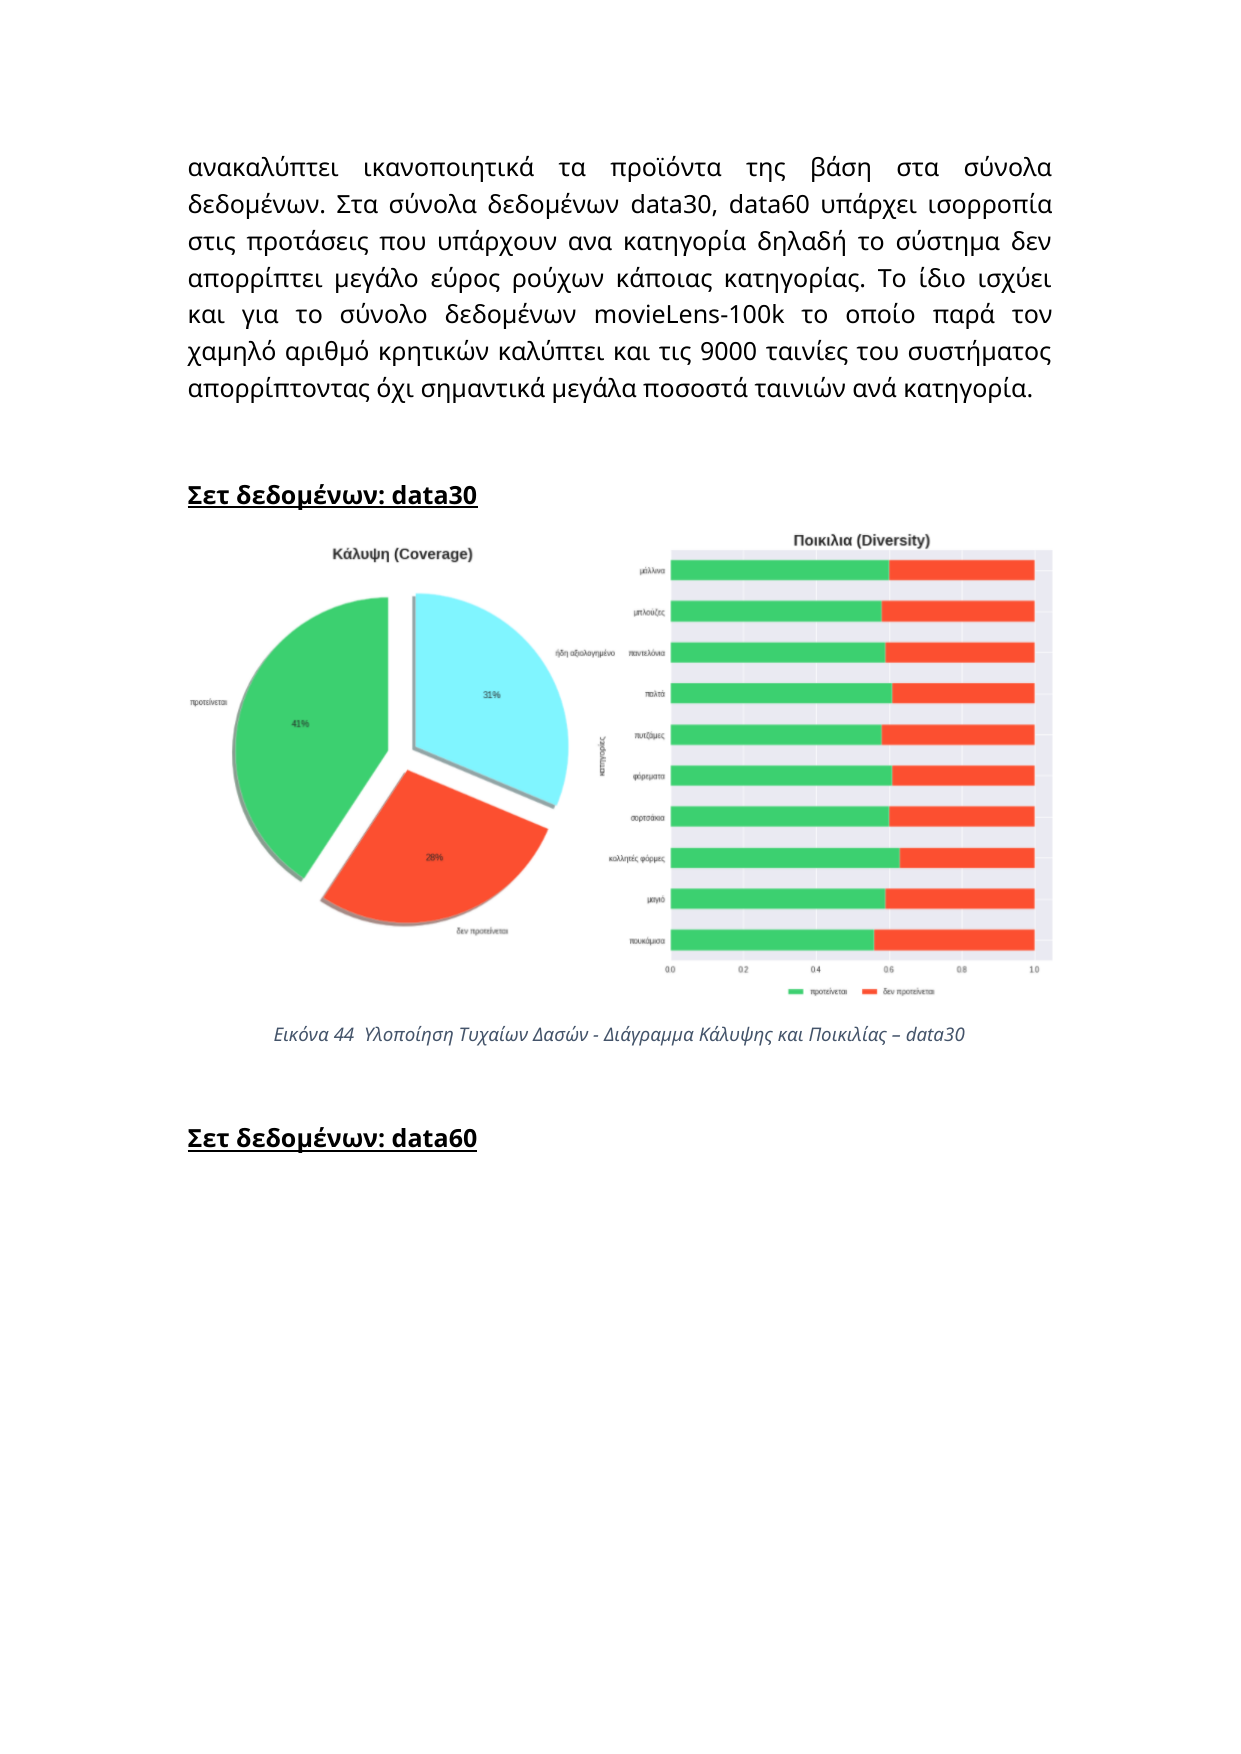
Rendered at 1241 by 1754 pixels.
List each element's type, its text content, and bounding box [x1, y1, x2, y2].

text Εικόνα 44 Υλοποίηση Τυχαίων Δασών - Διάγραμμα Κάλυψης και Ποικιλίας – data30 [187, 1021, 1053, 1047]
text Σετ δεδομένων: data30 [187, 477, 1053, 512]
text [187, 150, 1053, 405]
picture [187, 531, 1053, 1002]
text Σετ δεδομένων: data60 [187, 1121, 1053, 1155]
